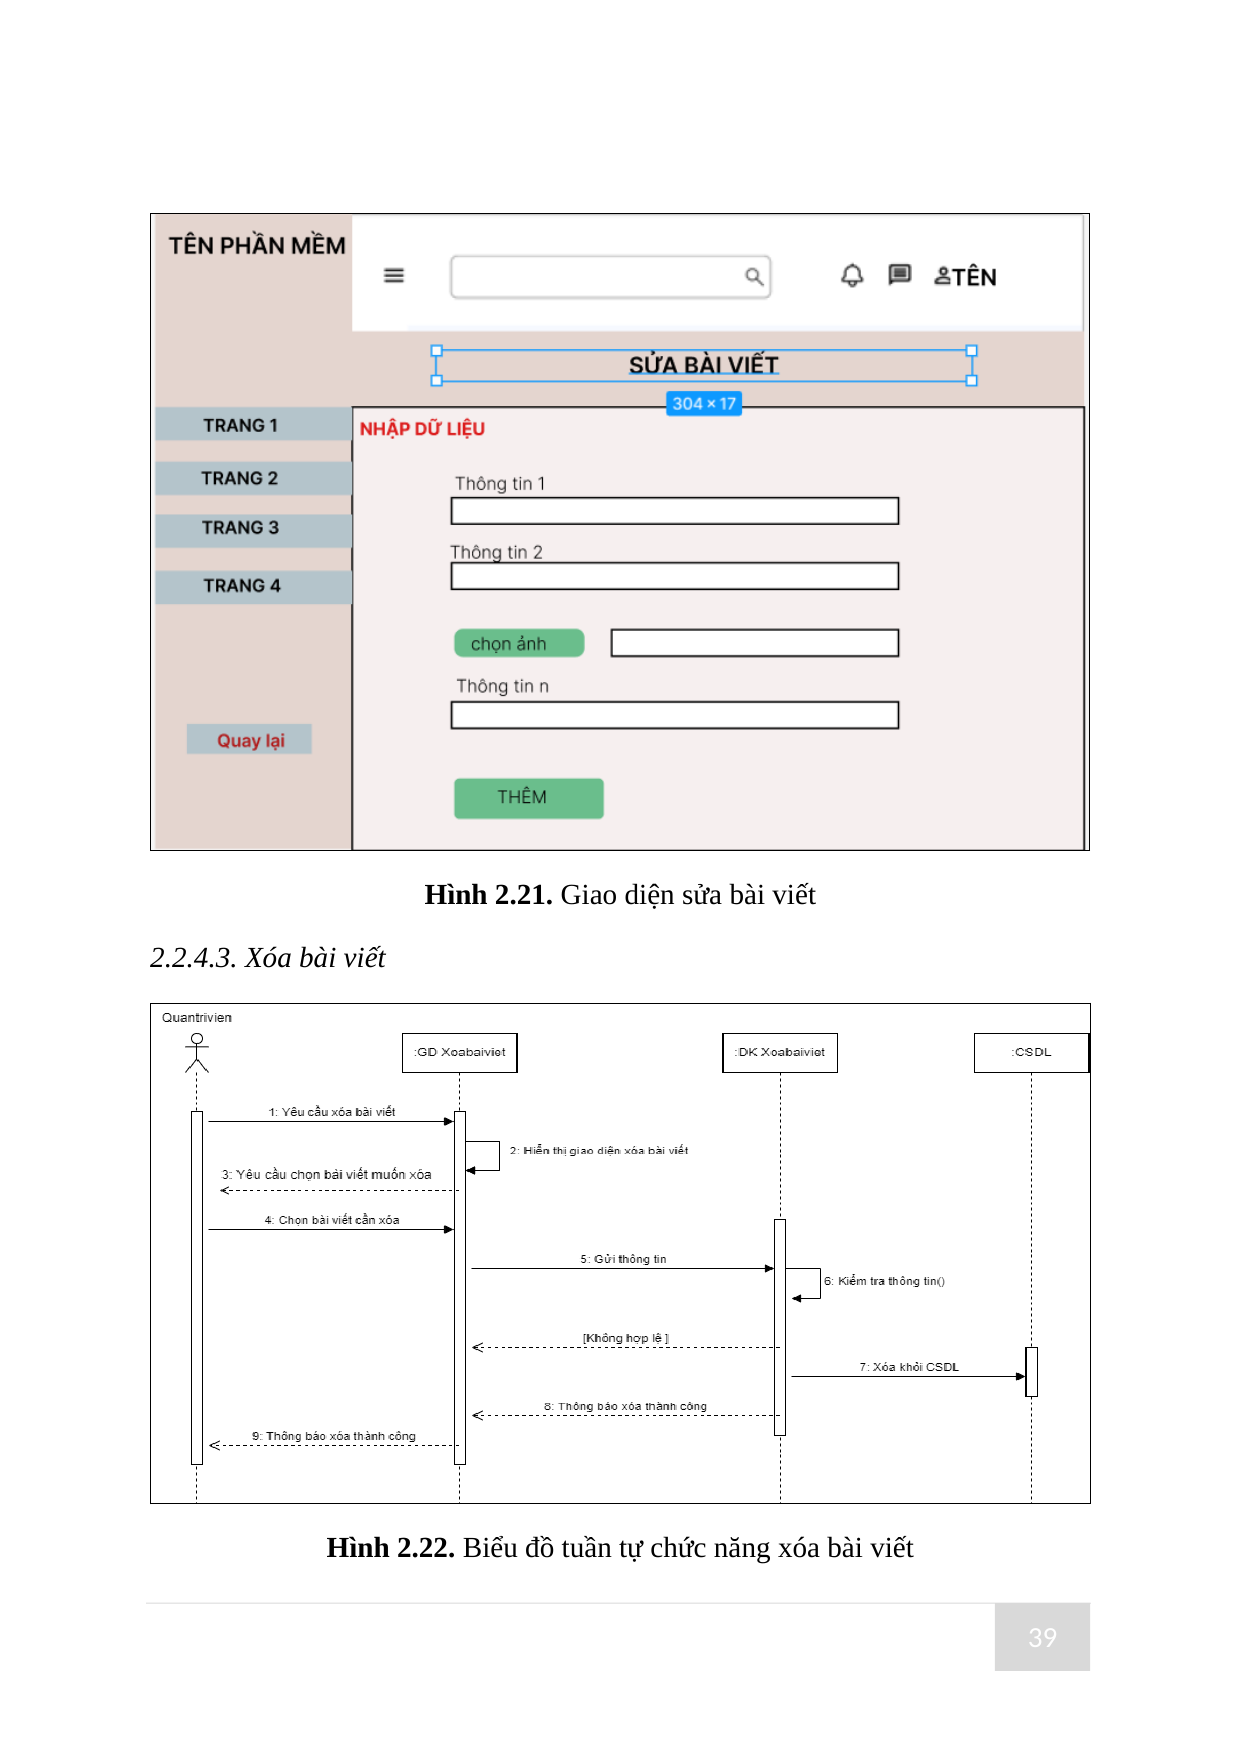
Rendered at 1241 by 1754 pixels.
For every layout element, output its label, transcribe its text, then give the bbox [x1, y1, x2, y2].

picture [151, 1004, 1090, 1503]
text Hình 2.22. Biểu đồ tuần tự chức năng xóa bài viết [150, 1530, 1090, 1564]
picture [151, 214, 1089, 850]
text Hình 2.21. Giao diện sửa bài viết [150, 877, 1090, 911]
text 2.2.4.3. Xóa bài viết [150, 940, 1090, 973]
